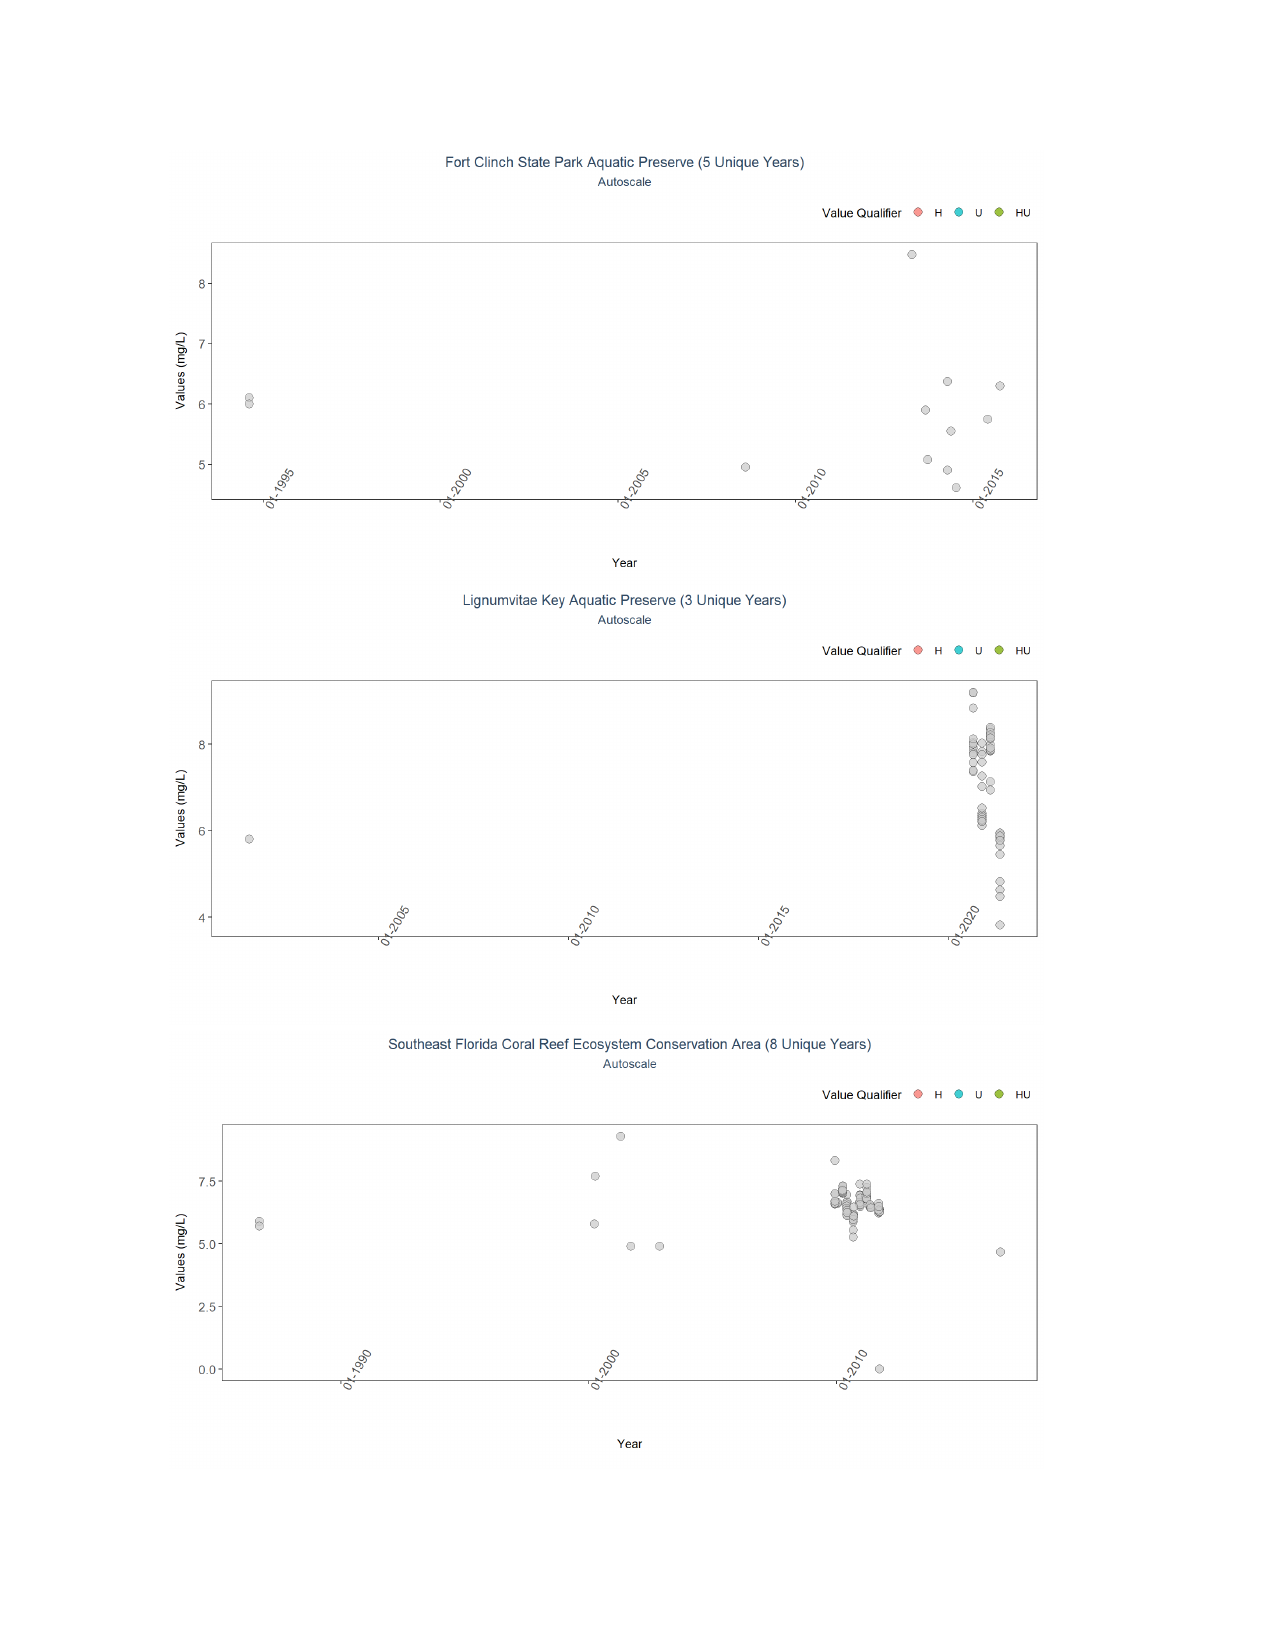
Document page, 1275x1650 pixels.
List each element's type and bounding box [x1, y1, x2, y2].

picture [168, 1031, 1044, 1469]
picture [168, 150, 1044, 1025]
